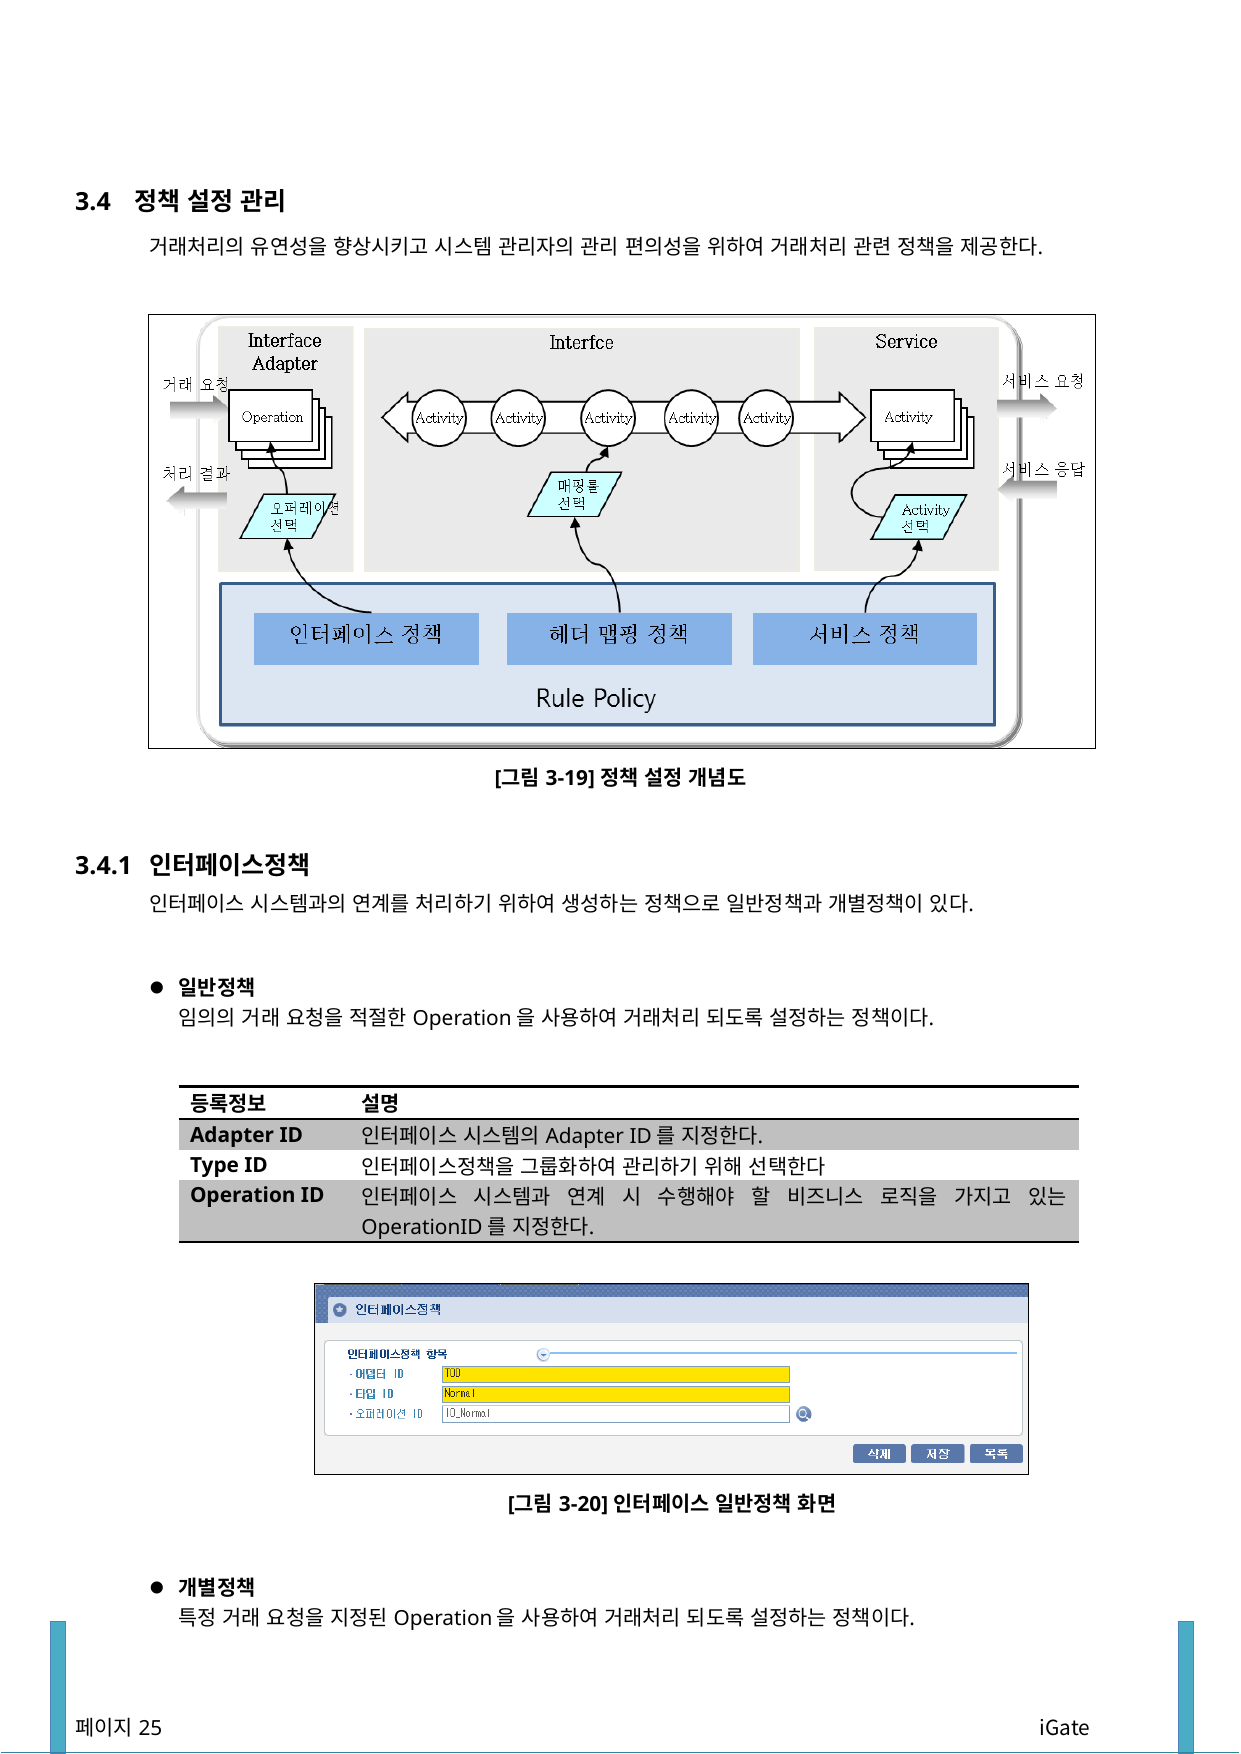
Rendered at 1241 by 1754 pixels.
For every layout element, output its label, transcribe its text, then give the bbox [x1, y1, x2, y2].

picture [315, 1284, 1028, 1474]
subtitle 정책 설정 관리 [75, 182, 1165, 218]
table_header 설명 [350, 1088, 1079, 1118]
table_cell 인터페이스 시스템의 Adapter ID를 지정한다. [350, 1120, 1079, 1150]
table_cell Type ID [179, 1150, 350, 1180]
table_cell Operation ID [179, 1180, 350, 1241]
text 임의의 거래 요청을 적절한 Operation을 사용하여 거래처리 되도록 설정하는 정책이다. [178, 1002, 1165, 1032]
table_cell Adapter ID [179, 1120, 350, 1150]
text 특정 거래 요청을 지정된 Operation을 사용하여 거래처리 되도록 설정하는 정책이다. [178, 1601, 1165, 1631]
text 일반정책 [149, 971, 1165, 1002]
text 개별정책 [149, 1571, 1165, 1601]
table_header 등록정보 [179, 1088, 350, 1118]
table_cell 인터페이스정책을 그룹화하여 관리하기 위해 선택한다 [350, 1150, 1079, 1180]
text 인터페이스 시스템과의 연계를 처리하기 위하여 생성하는 정책으로 일반정책과 개별정책이 있다. [149, 888, 1165, 918]
text 거래처리의 유연성을 향상시키고 시스템 관리자의 관리 편의성을 위하여 거래처리 관련 정책을 제공한다. [149, 231, 1165, 261]
table_cell 인터페이스 시스템과 연계 시 수행해야 할 비즈니스 로직을 가지고 있는 OperationID를 지정한다. [350, 1180, 1079, 1241]
subtitle 인터페이스정책 [75, 845, 1144, 881]
picture [149, 315, 1095, 748]
